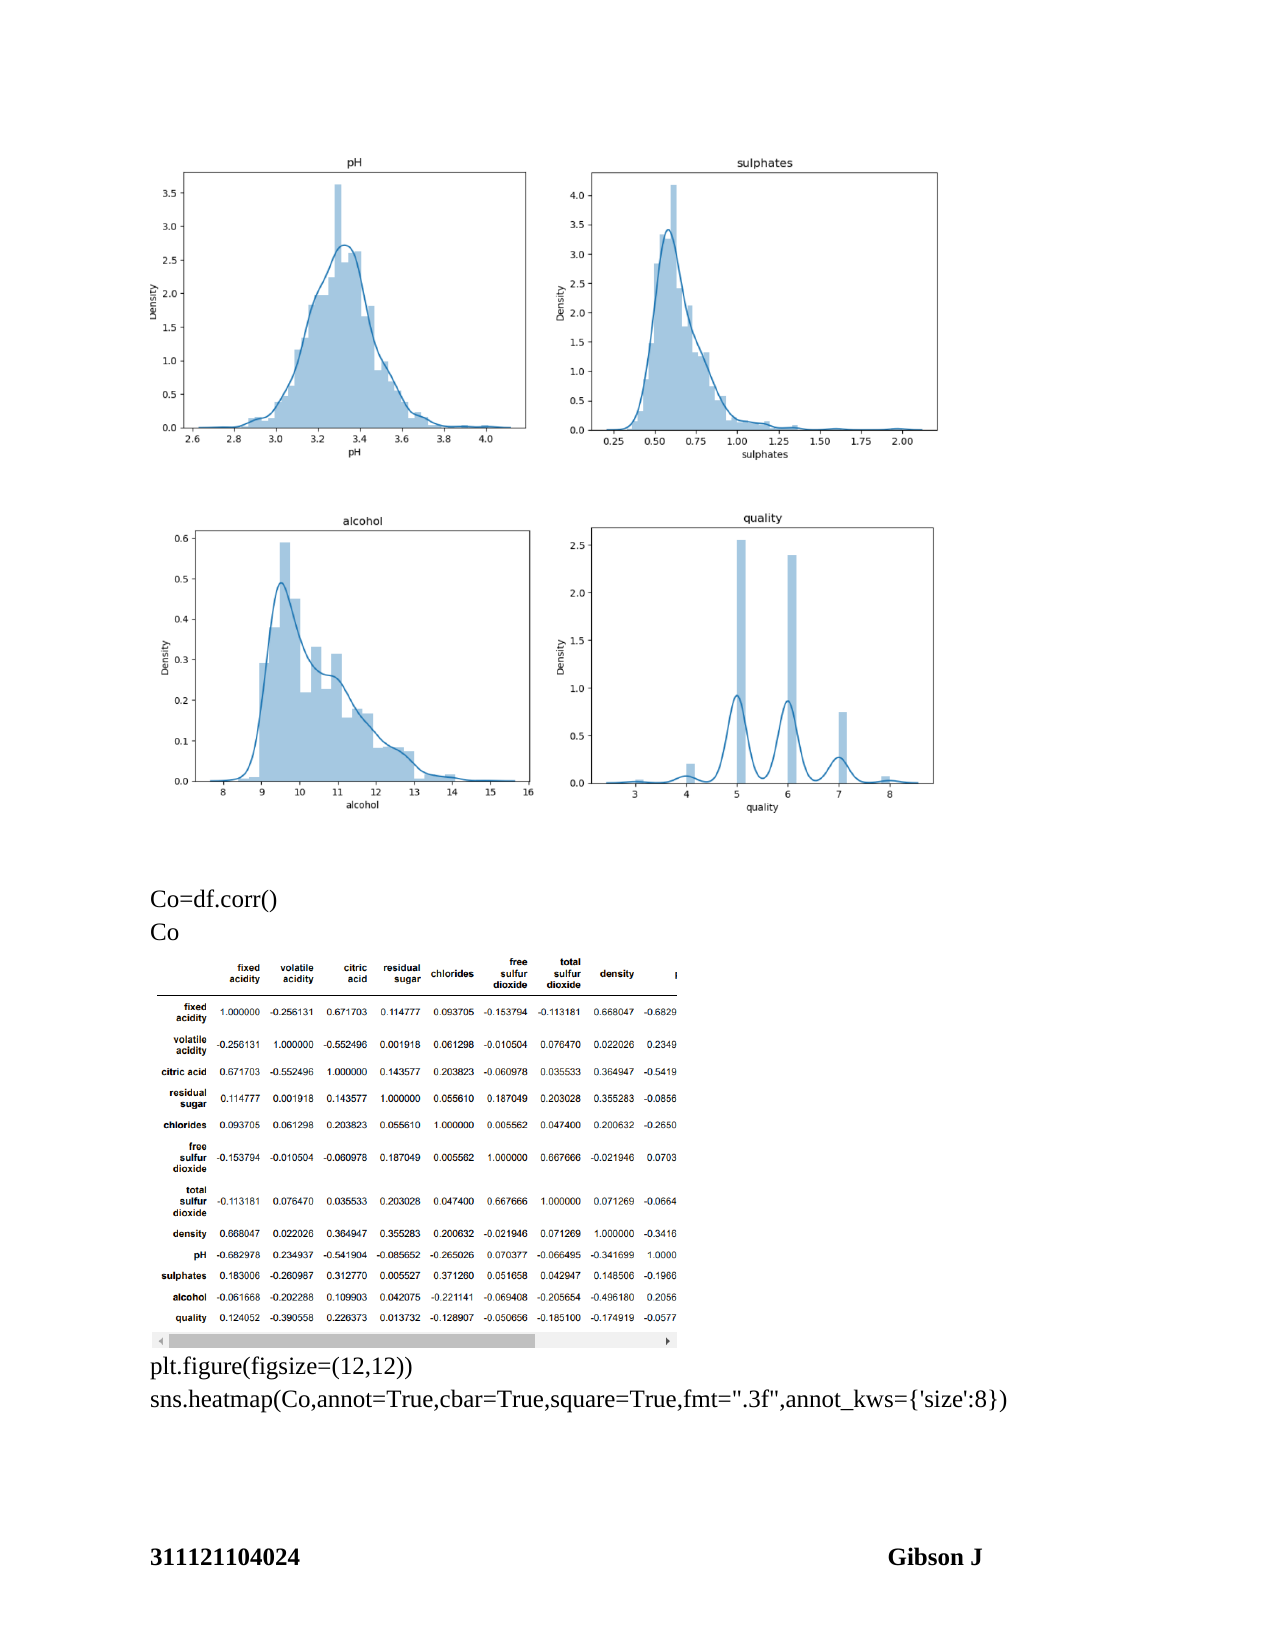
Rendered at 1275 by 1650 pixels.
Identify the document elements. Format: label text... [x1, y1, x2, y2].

text Co [150, 917, 1125, 946]
picture [150, 150, 957, 466]
text plt.figure(figsize=(12,12)) sns.heatmap(Co,annot=True,cbar=True,square=True,fmt=".3f",annot_kws={'size':8}) [150, 1351, 1125, 1413]
text Co=df.corr() [150, 884, 1125, 913]
picture [150, 950, 681, 1348]
picture [150, 502, 944, 815]
